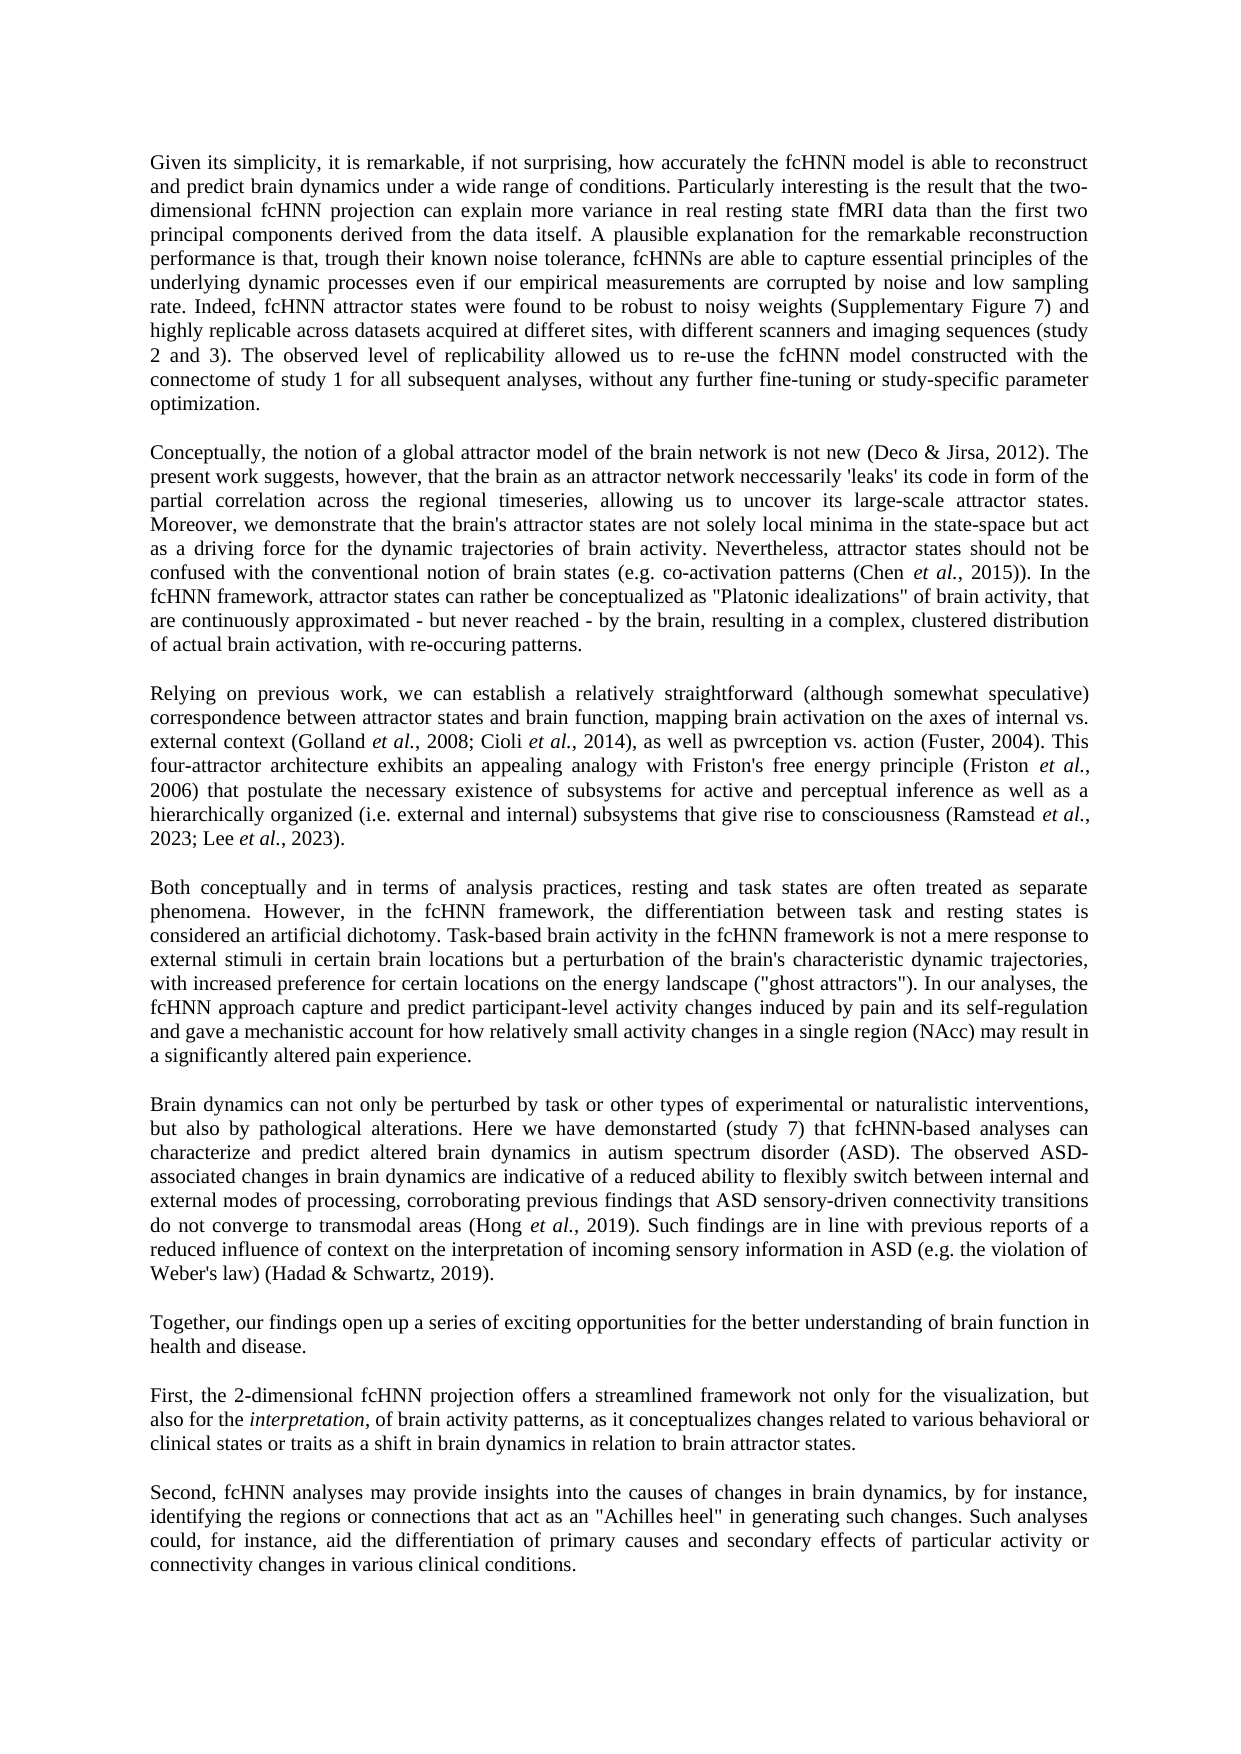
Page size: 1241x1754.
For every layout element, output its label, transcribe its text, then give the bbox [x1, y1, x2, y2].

text Second, fcHNN analyses may provide insights into the causes of changes in brain dynamics, by for instance, identifying the regions or connections that act as an "Achilles heel" in generating such changes. Such analyses could, for instance, aid the differentiation of primary causes and secondary effects of particular activity or connectivity changes in various clinical conditions. [150, 1480, 1090, 1576]
text First, the 2-dimensional fcHNN projection offers a streamlined framework not only for the visualization, but also for the interpretation, of brain activity patterns, as it conceptualizes changes related to various behavioral or clinical states or traits as a shift in brain dynamics in relation to brain attractor states. [150, 1383, 1090, 1455]
text Together, our findings open up a series of exciting opportunities for the better understanding of brain function in health and disease. [150, 1310, 1090, 1358]
text Conceptually, the notion of a global attractor model of the brain network is not new (Deco & Jirsa, 2012). The present work suggests, however, that the brain as an attractor network neccessarily 'leaks' its code in form of the partial correlation across the regional timeseries, allowing us to uncover its large-scale attractor states. Moreover, we demonstrate that the brain's attractor states are not solely local minima in the state-space but act as a driving force for the dynamic trajectories of brain activity. Nevertheless, attractor states should not be confused with the conventional notion of brain states (e.g. co-activation patterns (Chen et al., 2015)). In the fcHNN framework, attractor states can rather be conceptualized as "Platonic idealizations" of brain activity, that are continuously approximated - but never reached - by the brain, resulting in a complex, clustered distribution of actual brain activation, with re-occuring patterns. [150, 440, 1090, 656]
text Given its simplicity, it is remarkable, if not surprising, how accurately the fcHNN model is able to reconstruct and predict brain dynamics under a wide range of conditions. Particularly interesting is the result that the two-dimensional fcHNN projection can explain more variance in real resting state fMRI data than the first two principal components derived from the data itself. A plausible explanation for the remarkable reconstruction performance is that, trough their known noise tolerance, fcHNNs are able to capture essential principles of the underlying dynamic processes even if our empirical measurements are corrupted by noise and low sampling rate. Indeed, fcHNN attractor states were found to be robust to noisy weights (Supplementary Figure 7) and highly replicable across datasets acquired at differet sites, with different scanners and imaging sequences (study 2 and 3). The observed level of replicability allowed us to re-use the fcHNN model constructed with the connectome of study 1 for all subsequent analyses, without any further fine-tuning or study-specific parameter optimization. [150, 150, 1090, 415]
text Both conceptually and in terms of analysis practices, resting and task states are often treated as separate phenomena. However, in the fcHNN framework, the differentiation between task and resting states is considered an artificial dichotomy. Task-based brain activity in the fcHNN framework is not a mere response to external stimuli in certain brain locations but a perturbation of the brain's characteristic dynamic trajectories, with increased preference for certain locations on the energy landscape ("ghost attractors"). In our analyses, the fcHNN approach capture and predict participant-level activity changes induced by pain and its self-regulation and gave a mechanistic account for how relatively small activity changes in a single region (NAcc) may result in a significantly altered pain experience. [150, 875, 1090, 1067]
text Relying on previous work, we can establish a relatively straightforward (although somewhat speculative) correspondence between attractor states and brain function, mapping brain activation on the axes of internal vs. external context (Golland et al., 2008; Cioli et al., 2014), as well as pwrception vs. action (Fuster, 2004). This four-attractor architecture exhibits an appealing analogy with Friston's free energy principle (Friston et al., 2006) that postulate the necessary existence of subsystems for active and perceptual inference as well as a hierarchically organized (i.e. external and internal) subsystems that give rise to consciousness (Ramstead et al., 2023; Lee et al., 2023). [150, 681, 1090, 850]
text Brain dynamics can not only be perturbed by task or other types of experimental or naturalistic interventions, but also by pathological alterations. Here we have demonstarted (study 7) that fcHNN-based analyses can characterize and predict altered brain dynamics in autism spectrum disorder (ASD). The observed ASD-associated changes in brain dynamics are indicative of a reduced ability to flexibly switch between internal and external modes of processing, corroborating previous findings that ASD sensory-driven connectivity transitions do not converge to transmodal areas (Hong et al., 2019). Such findings are in line with previous reports of a reduced influence of context on the interpretation of incoming sensory information in ASD (e.g. the violation of Weber's law) (Hadad & Schwartz, 2019). [150, 1092, 1090, 1285]
